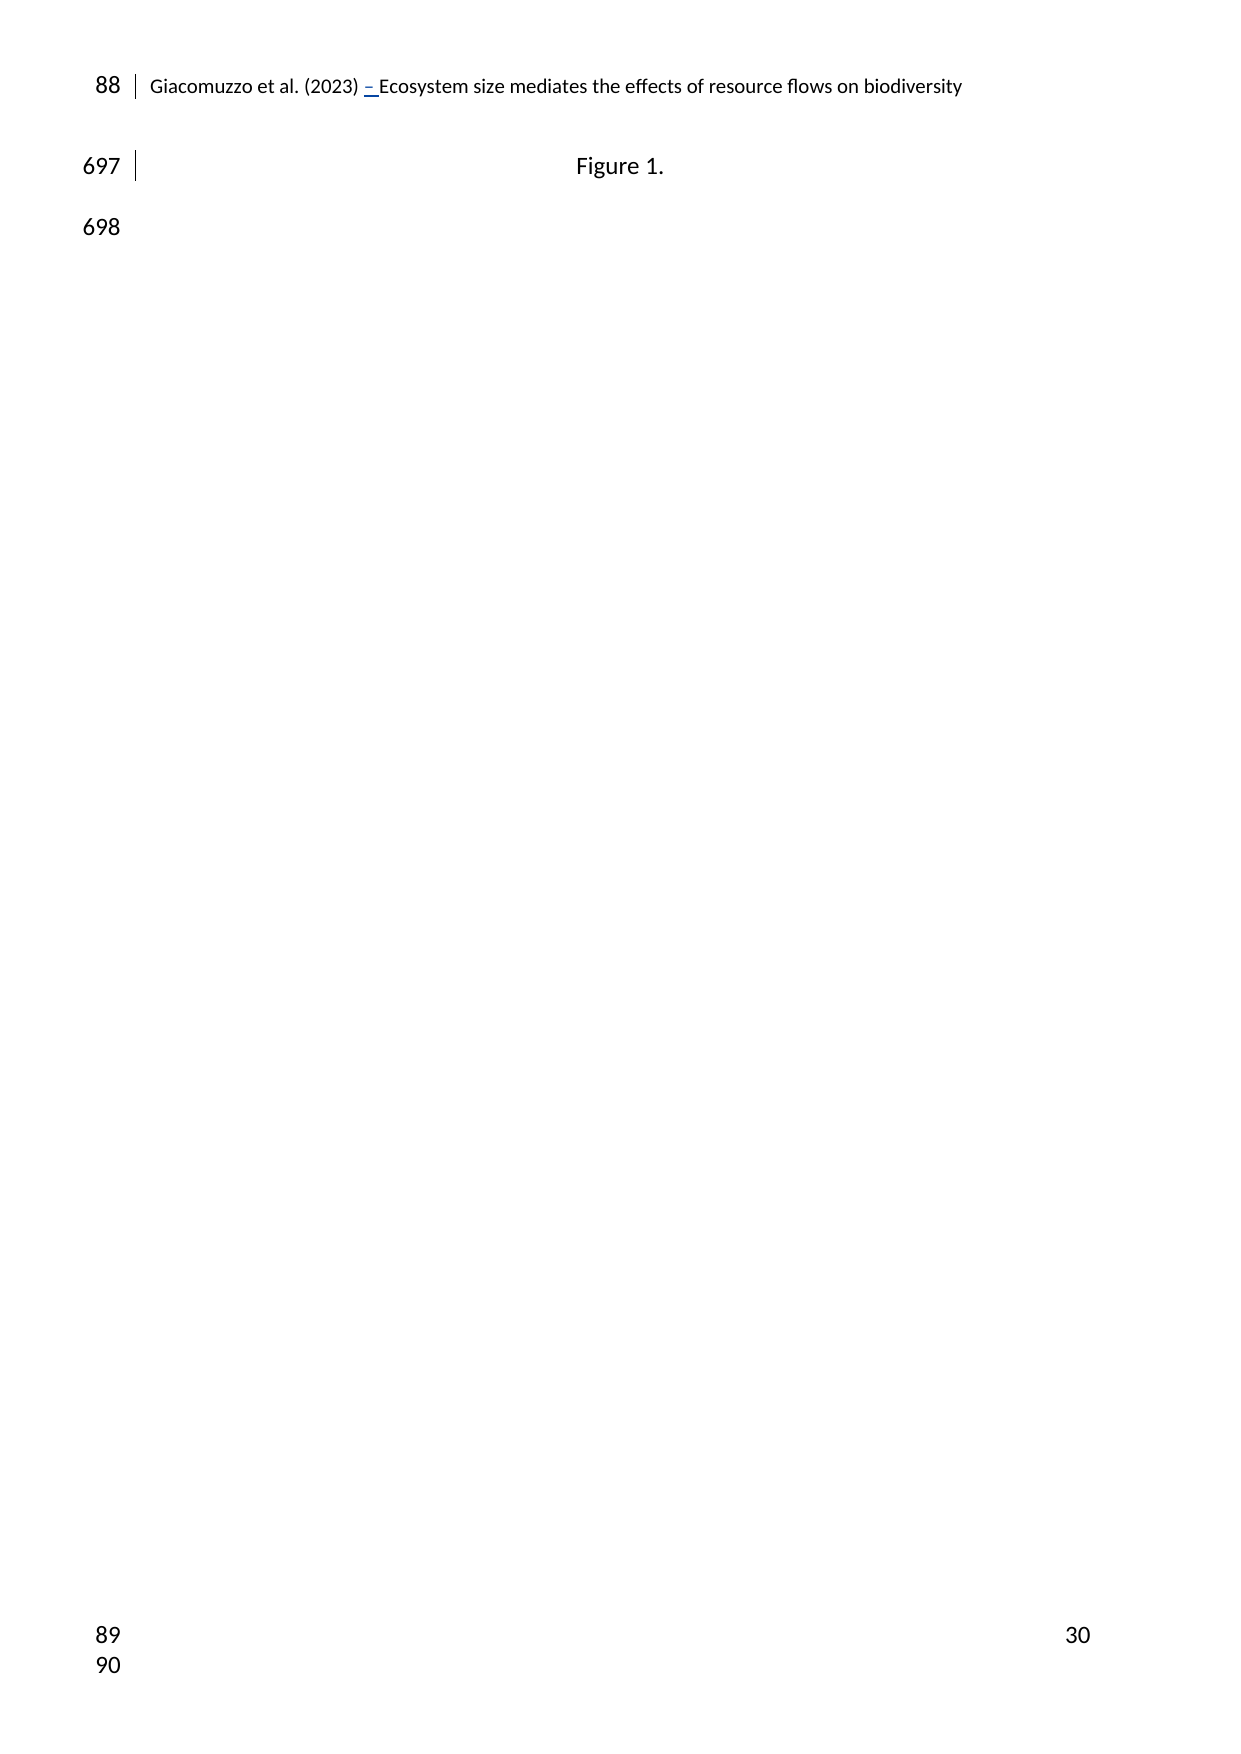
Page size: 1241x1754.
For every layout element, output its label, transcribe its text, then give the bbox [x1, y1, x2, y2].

text Figure 1. [150, 150, 1090, 181]
